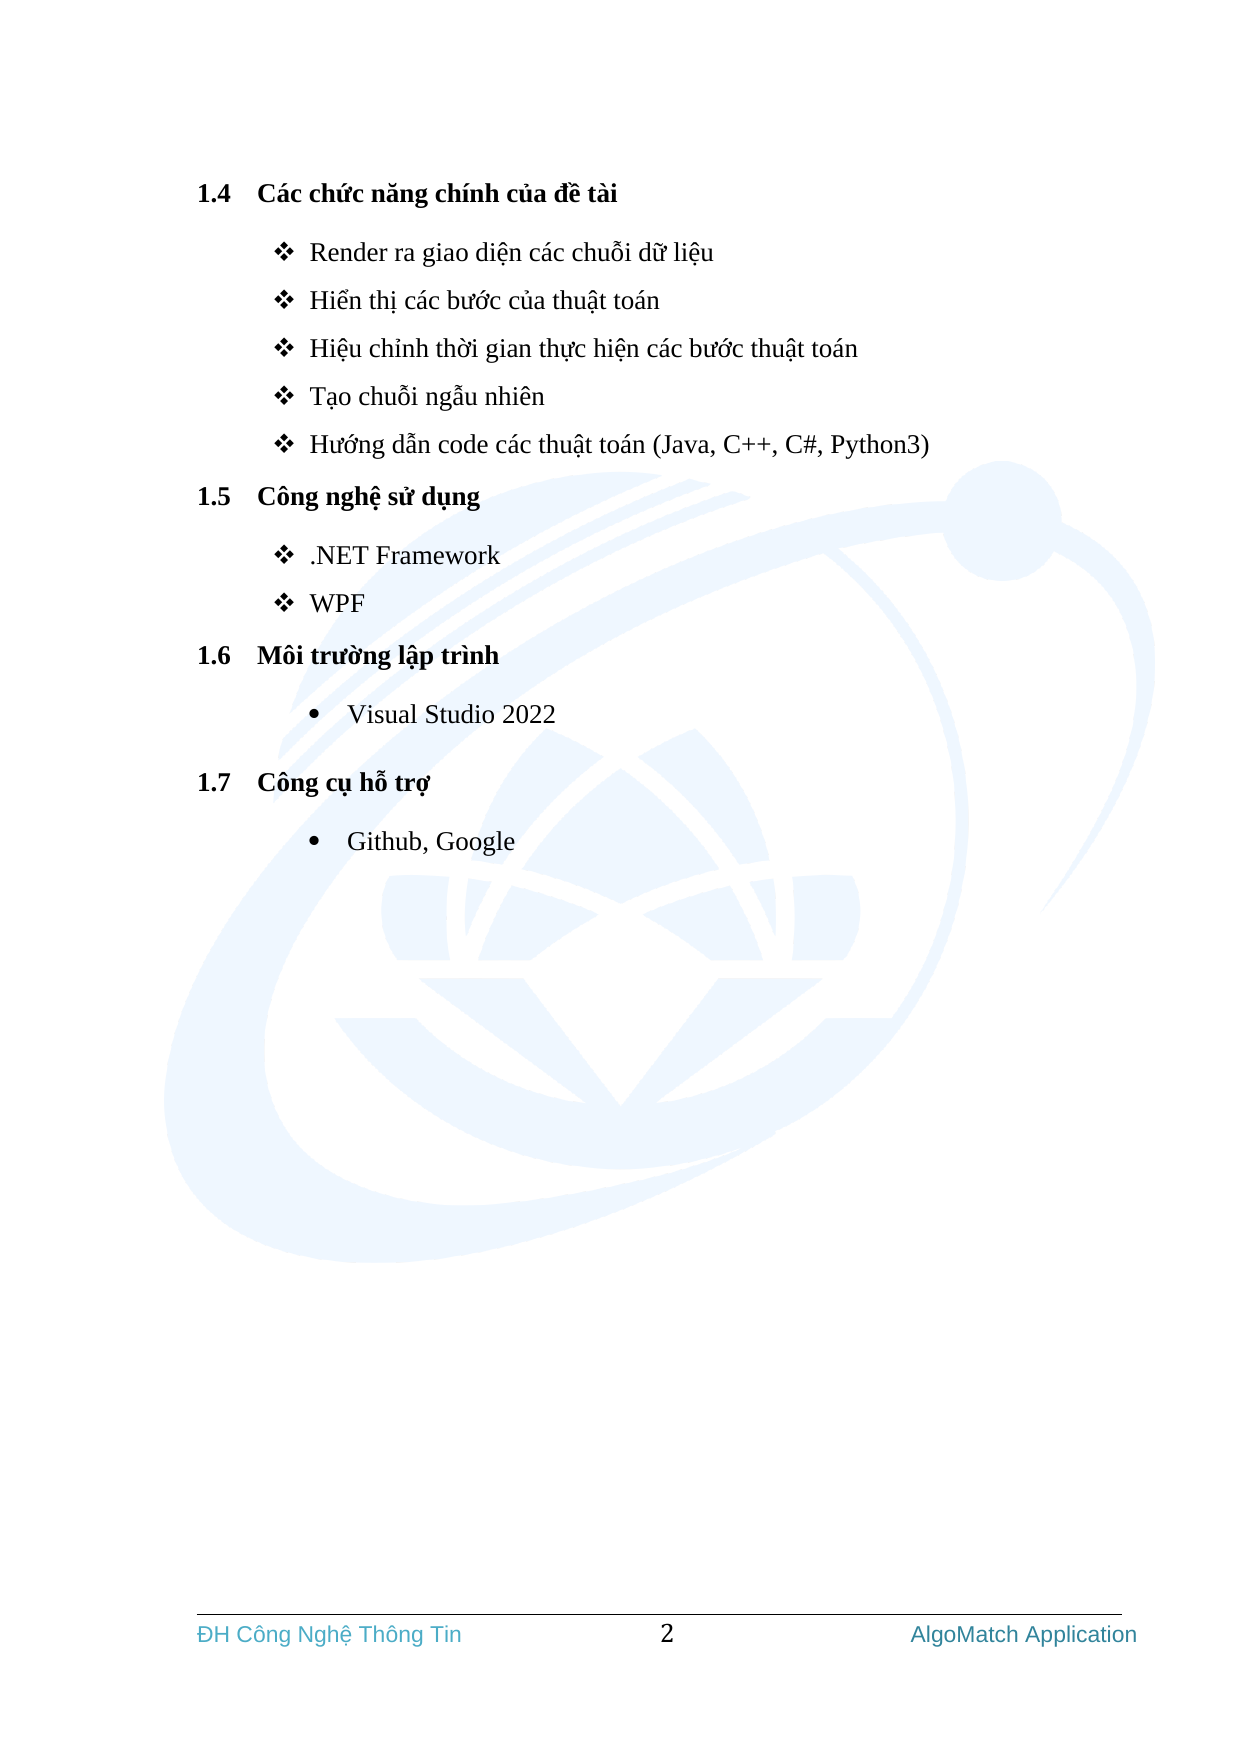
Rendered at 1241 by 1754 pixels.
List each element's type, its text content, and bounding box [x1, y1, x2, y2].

subtitle Công cụ hỗ trợ [197, 766, 1122, 797]
list WPF [272, 587, 1122, 618]
list Hiển thị các bước của thuật toán [272, 284, 1122, 316]
list Hướng dẫn code các thuật toán (Java, C++, C#, Python3) [272, 428, 1122, 459]
subtitle Môi trường lập trình [197, 639, 1122, 670]
list Tạo chuỗi ngẫu nhiên [272, 380, 1122, 411]
list Visual Studio 2022 [309, 698, 1122, 730]
list Github, Google [309, 825, 1122, 857]
list .NET Framework [272, 539, 1122, 571]
subtitle Các chức năng chính của đề tài [197, 177, 1122, 208]
list Hiệu chỉnh thời gian thực hiện các bước thuật toán [272, 332, 1122, 363]
subtitle Công nghệ sử dụng [197, 480, 1122, 511]
list Render ra giao diện các chuỗi dữ liệu [272, 236, 1122, 268]
